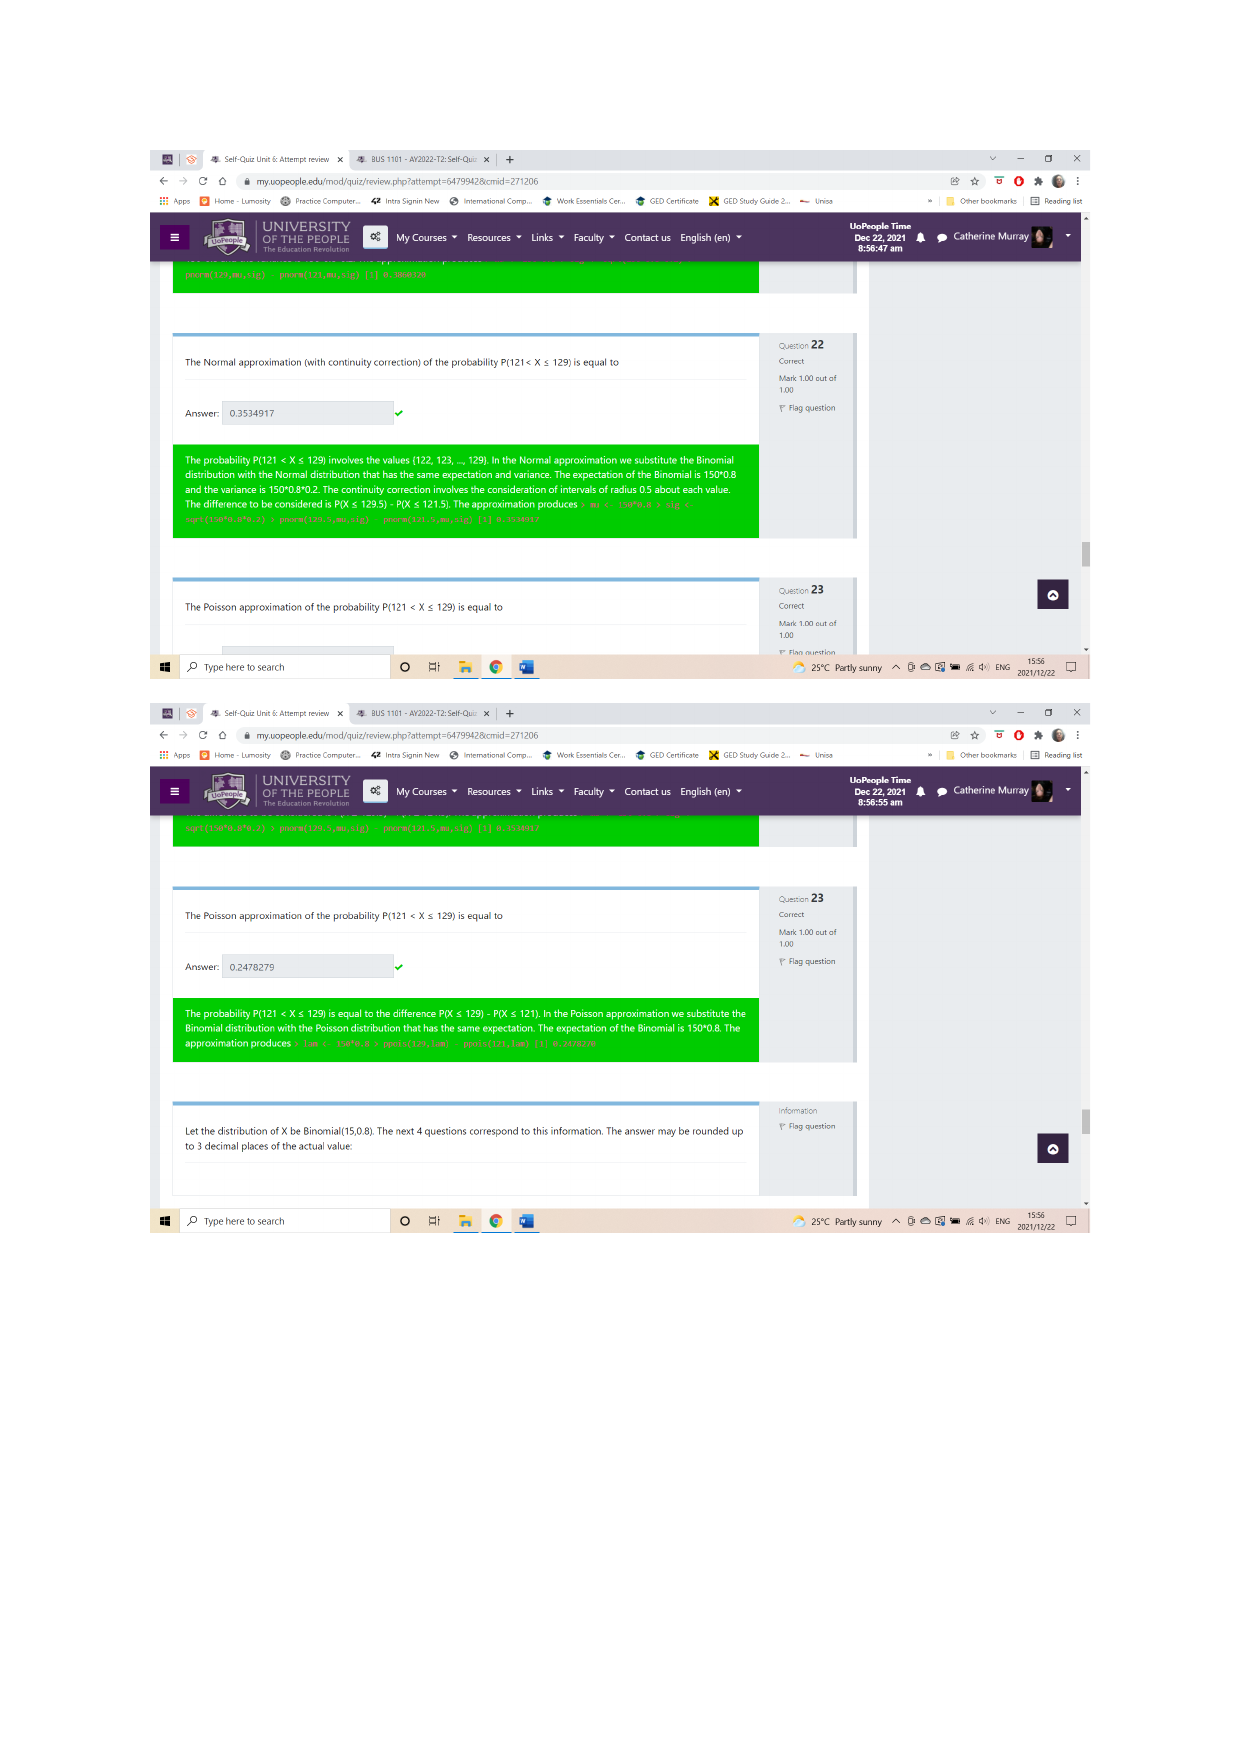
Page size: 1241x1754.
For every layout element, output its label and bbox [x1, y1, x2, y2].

picture [150, 150, 1091, 679]
picture [150, 703, 1091, 1233]
